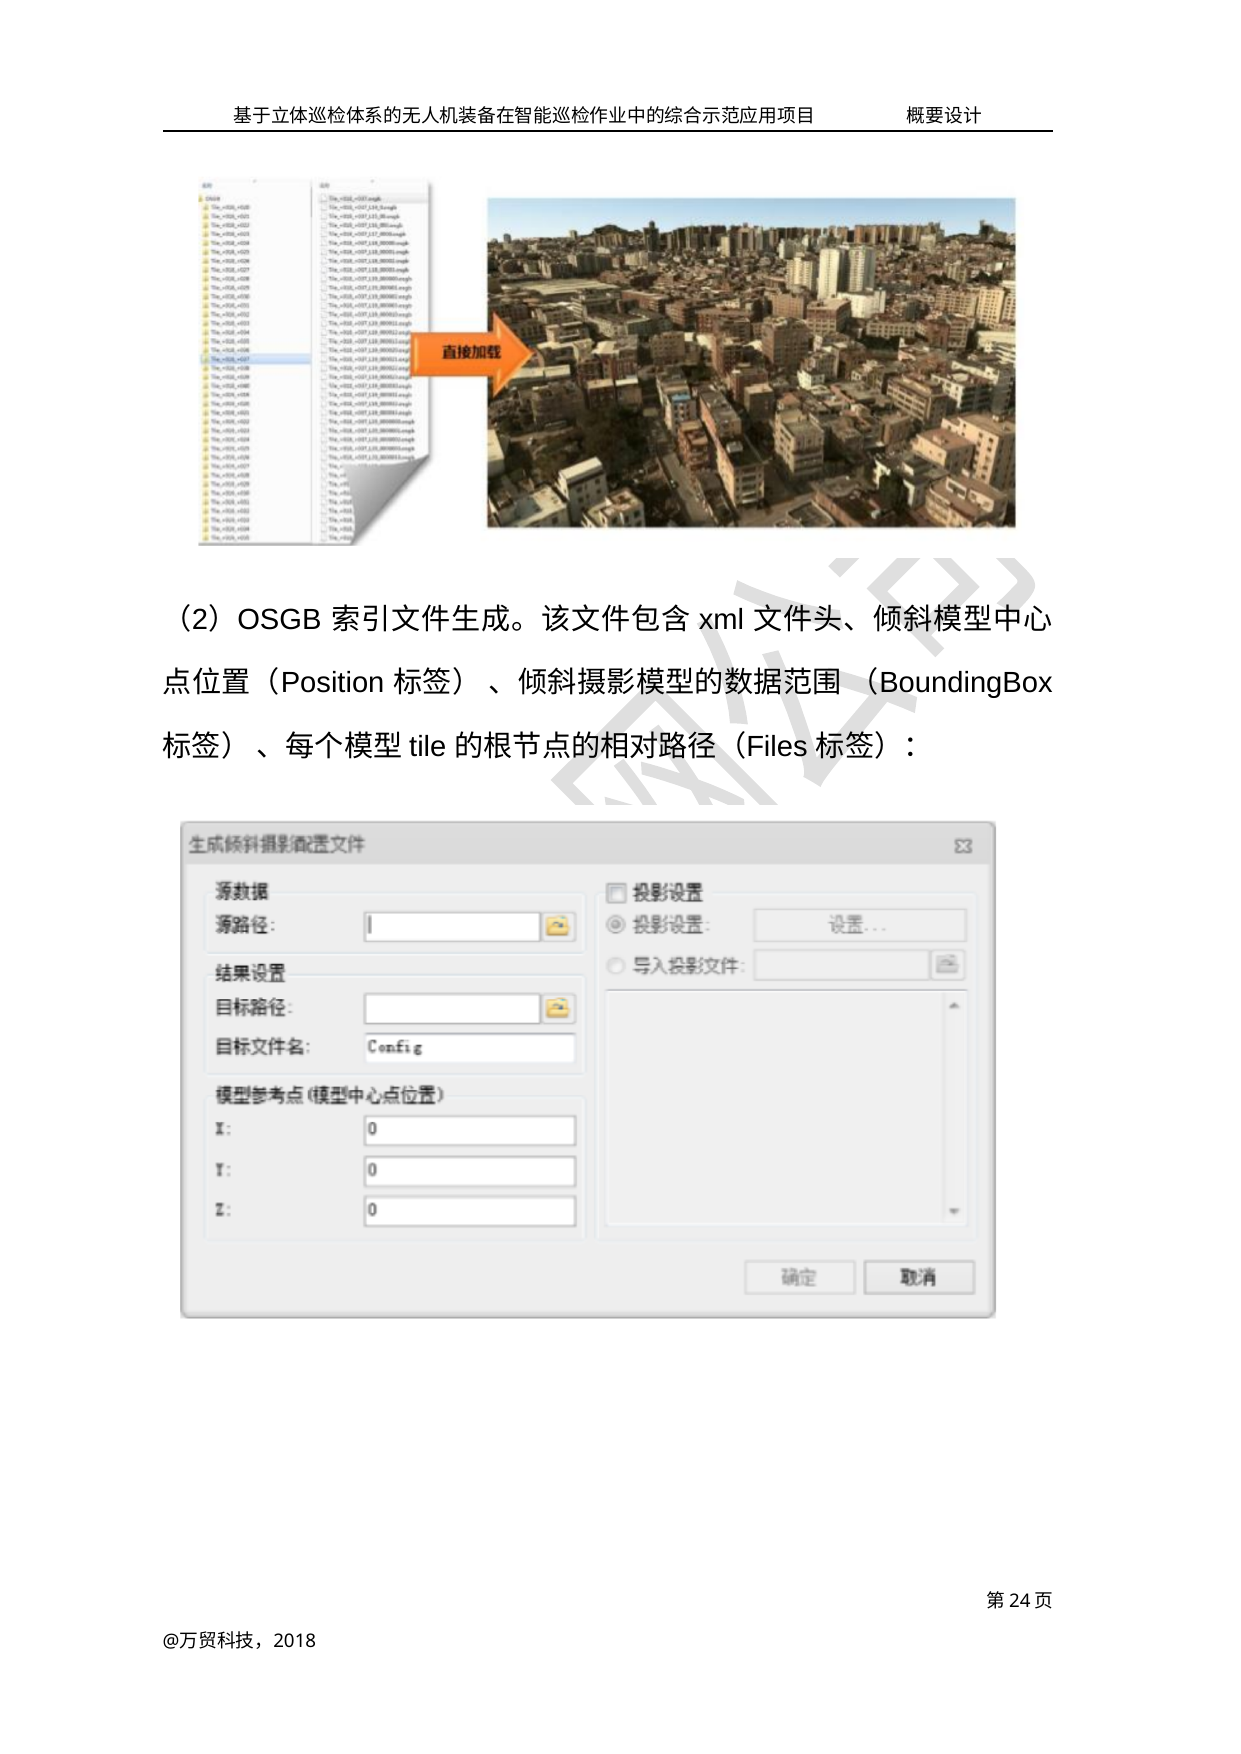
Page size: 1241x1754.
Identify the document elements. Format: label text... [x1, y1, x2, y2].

list OSGB 索引文件生成。该文件包含 xml 文件头、倾斜模型中心点位置（Position 标签） 、倾斜摄影模型的数据范围 （BoundingBox 标签） 、每个模型 tile 的根节点的相对路径（Files 标签）： [162, 595, 1053, 764]
picture [162, 805, 1027, 1331]
picture [175, 167, 1040, 558]
